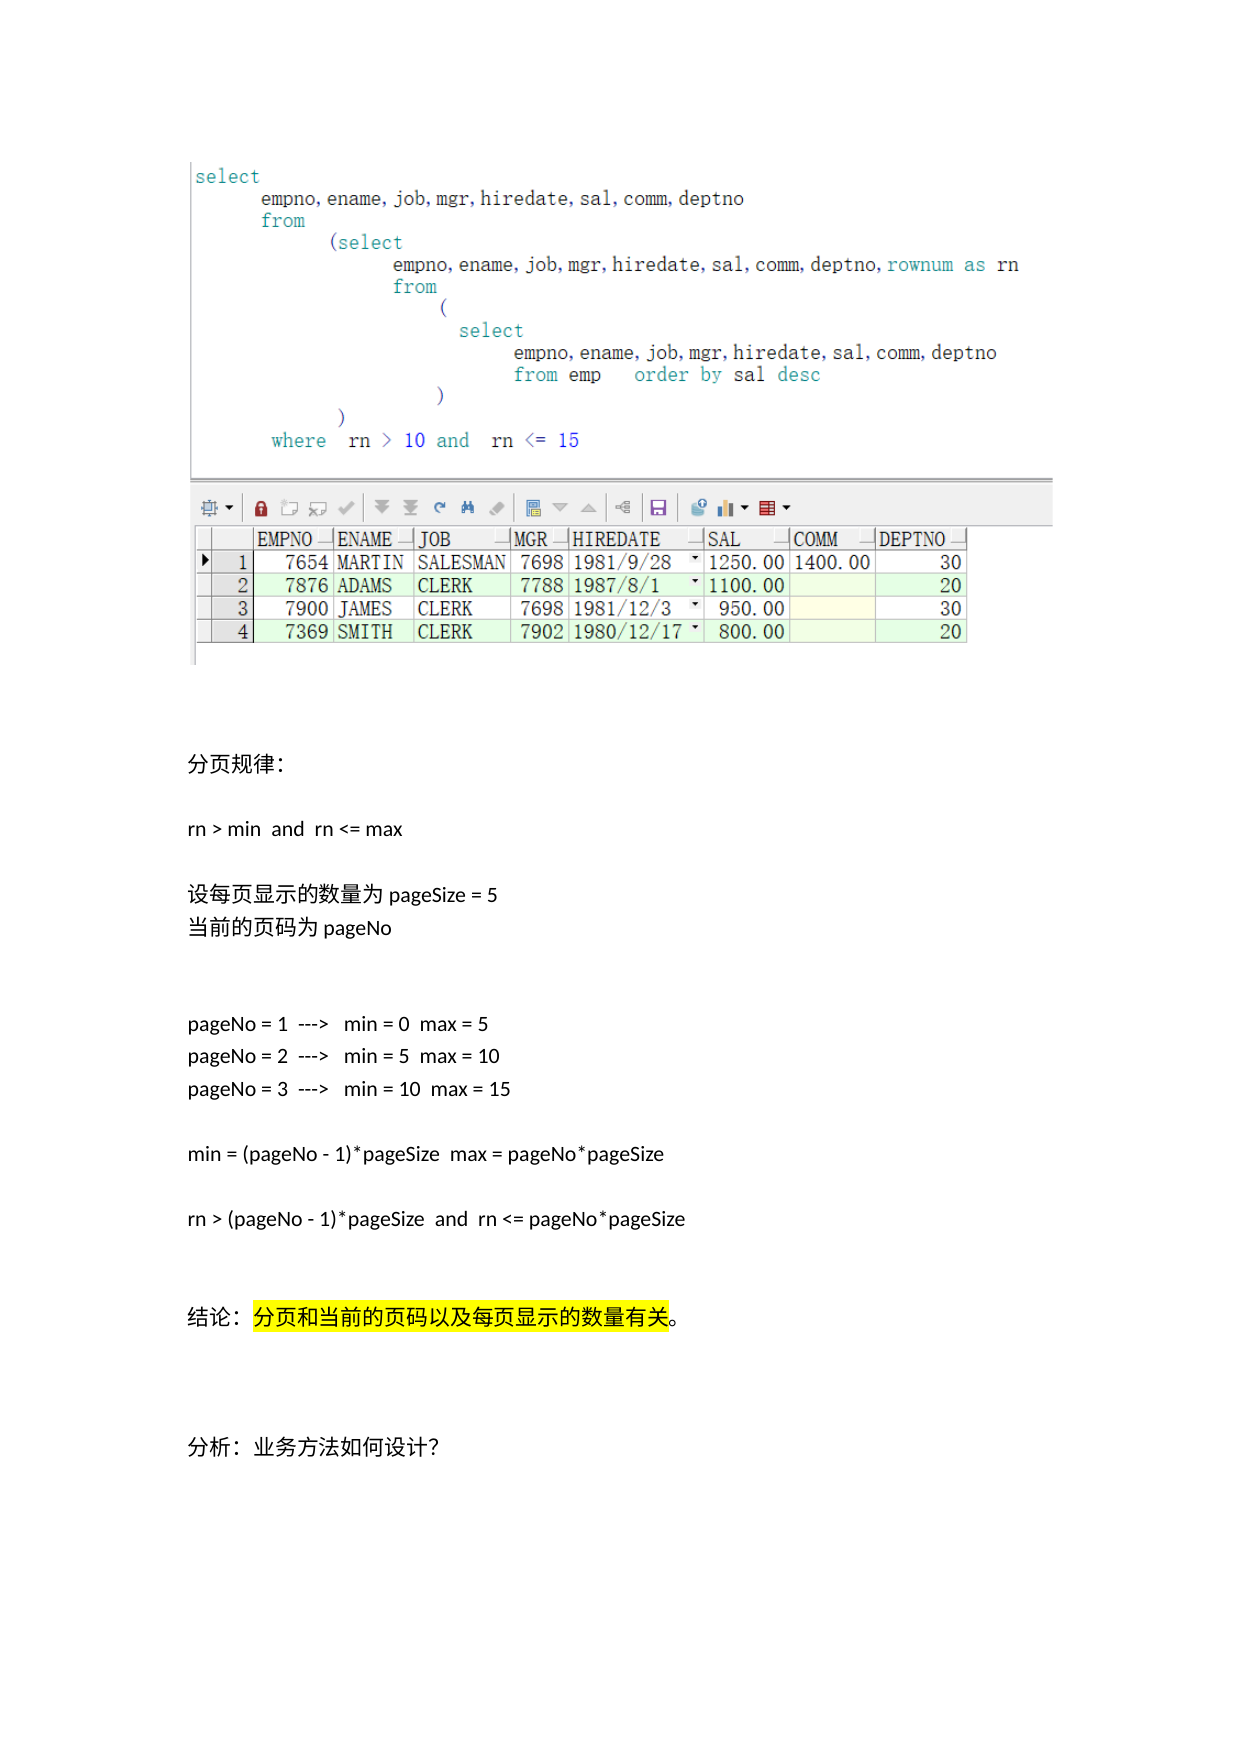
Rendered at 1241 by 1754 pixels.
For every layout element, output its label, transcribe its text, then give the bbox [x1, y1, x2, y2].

text pageNo = 1 ---> min = 0 max = 5 [187, 1007, 1053, 1039]
text rn > (pageNo - 1)*pageSize and rn <= pageNo*pageSize [187, 1202, 1053, 1234]
text pageNo = 2 ---> min = 5 max = 10 [187, 1039, 1053, 1072]
text 分页规律： [187, 747, 1053, 779]
picture [187, 162, 1053, 665]
text 结论：分页和当前的页码以及每页显示的数量有关。 [187, 1299, 1053, 1332]
text 当前的页码为pageNo [187, 909, 1053, 942]
text pageNo = 3 ---> min = 10 max = 15 [187, 1072, 1053, 1104]
text min = (pageNo - 1)*pageSize max = pageNo*pageSize [187, 1137, 1053, 1169]
text 设每页显示的数量为pageSize = 5 [187, 877, 1053, 909]
text 分析：业务方法如何设计？ [187, 1429, 1053, 1462]
text rn > min and rn <= max [187, 812, 1053, 844]
